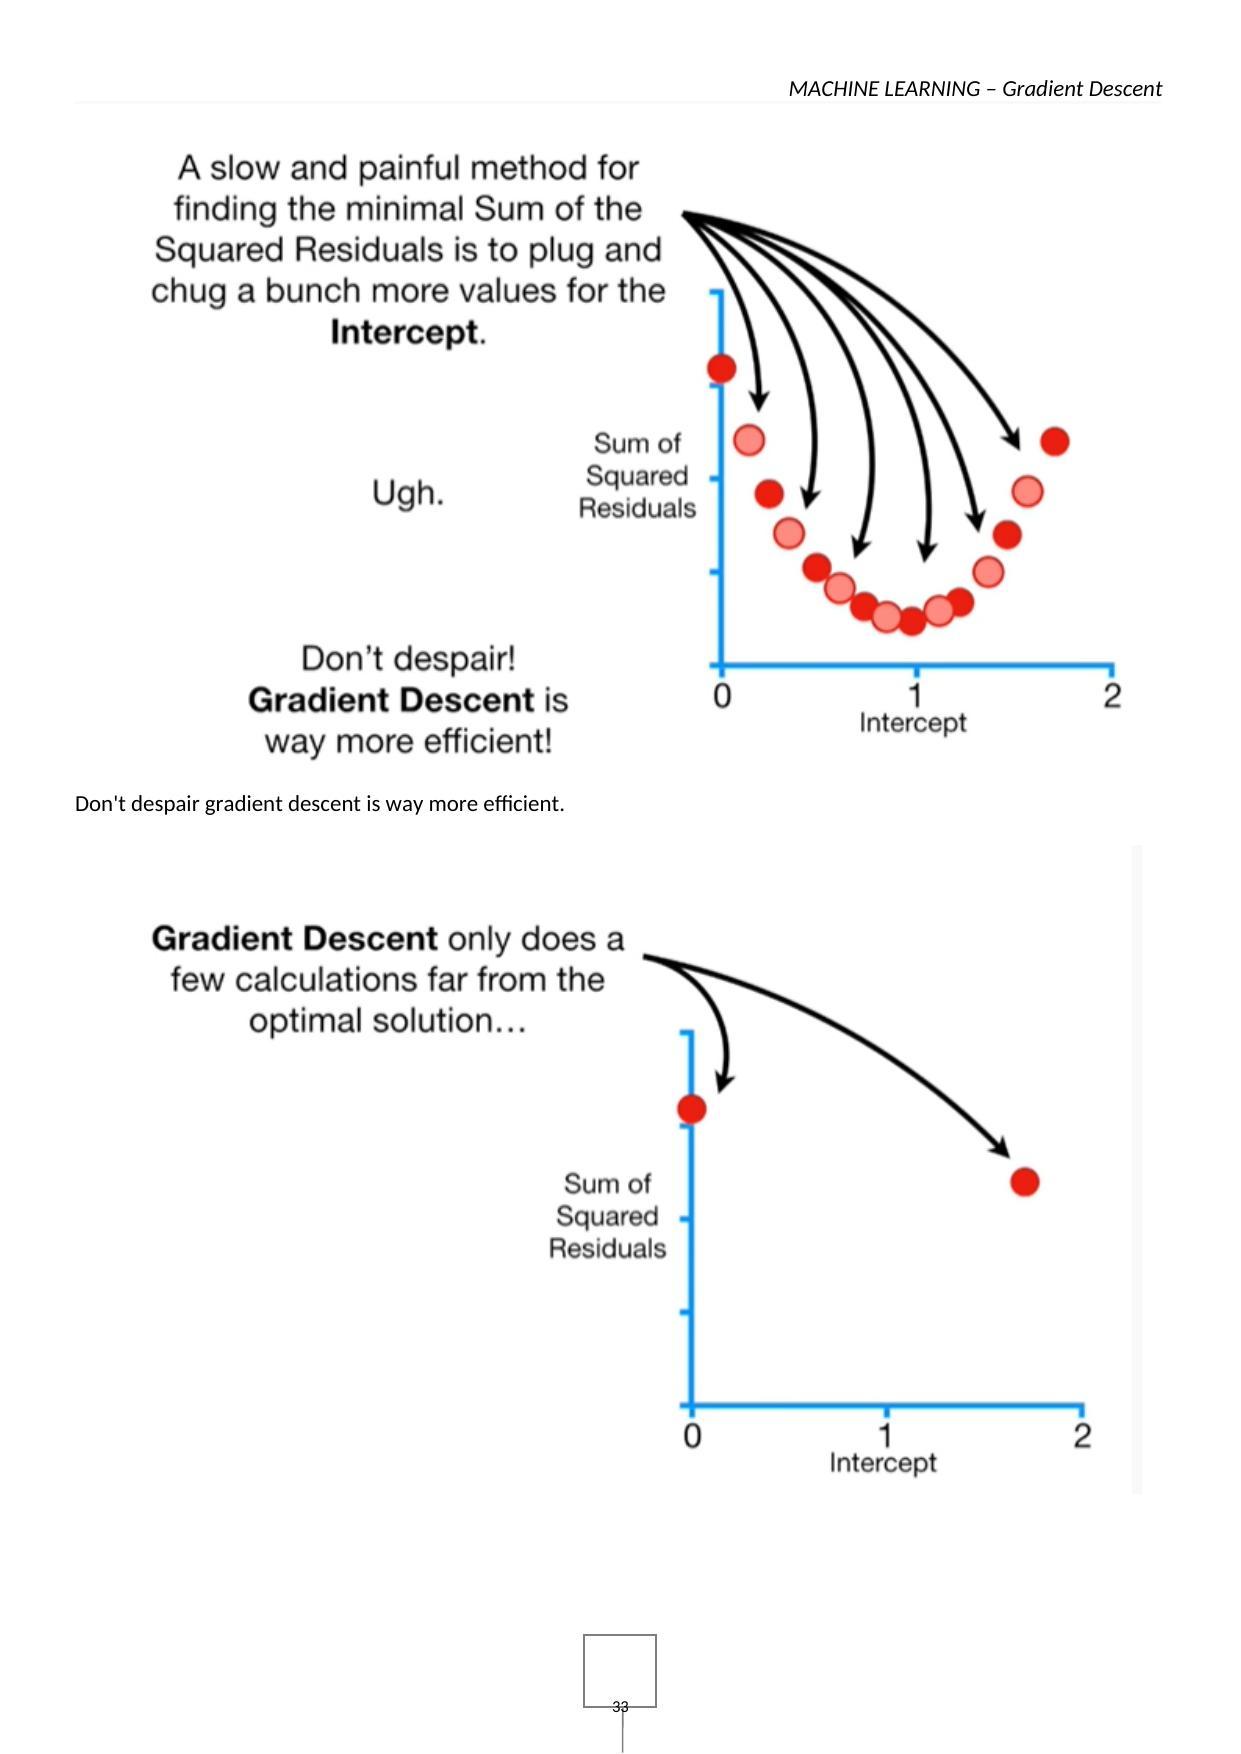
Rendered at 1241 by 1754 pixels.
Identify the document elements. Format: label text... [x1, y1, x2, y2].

picture [75, 101, 1162, 790]
text Don't despair gradient descent is way more efficient. [75, 789, 1165, 817]
picture [75, 845, 1143, 1494]
